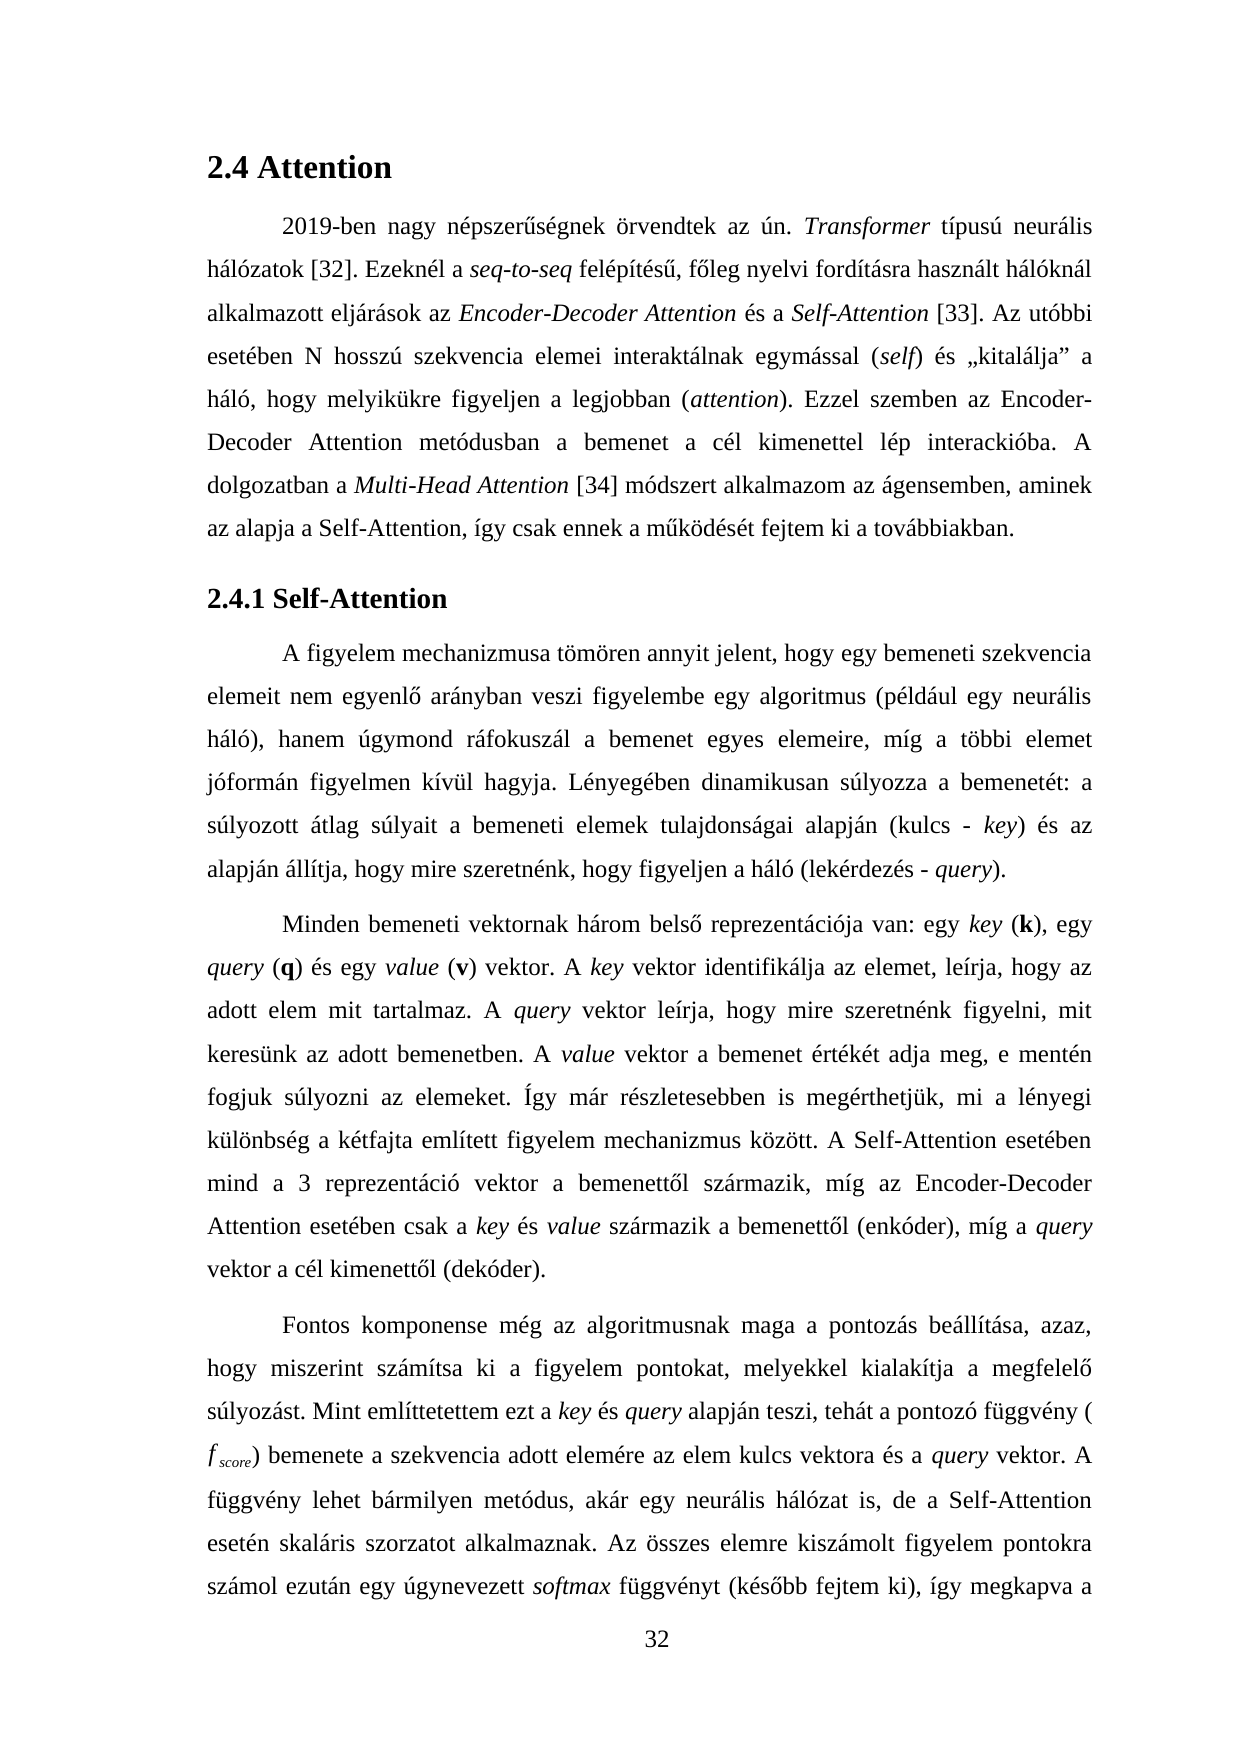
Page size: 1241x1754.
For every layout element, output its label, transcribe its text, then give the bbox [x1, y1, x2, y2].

text A figyelem mechanizmusa tömören annyit jelent, hogy egy bemeneti szekvencia elemeit nem egyenlő arányban veszi figyelembe egy algoritmus (például egy neurális háló), hanem úgymond ráfokuszál a bemenet egyes elemeire, míg a többi elemet jóformán figyelmen kívül hagyja. Lényegében dinamikusan súlyozza a bemenetét: a súlyozott átlag súlyait a bemeneti elemek tulajdonságai alapján (kulcs - key) és az alapján állítja, hogy mire szeretnénk, hogy figyeljen a háló (lekérdezés - query). [207, 638, 1092, 882]
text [207, 1310, 1092, 1600]
subtitle Attention [207, 148, 1092, 186]
subtitle Self-Attention [207, 581, 1092, 615]
text 2019-ben nagy népszerűségnek örvendtek az ún. Transformer típusú neurális hálózatok. Ezeknél a seq-to-seq felépítésű, főleg nyelvi fordításra használt hálóknál alkalmazott eljárások az Encoder-Decoder Attention és a Self-Attention . Az utóbbi esetében N hosszú szekvencia elemei interaktálnak egymással (self) és „kitalálja” a háló, hogy melyikükre figyeljen a legjobban (attention). Ezzel szemben az Encoder-Decoder Attention metódusban a bemenet a cél kimenettel lép interackióba. A dolgozatban a Multi-Head Attention módszert alkalmazom az ágensemben, aminek az alapja a Self-Attention, így csak ennek a működését fejtem ki a továbbiakban. [207, 211, 1092, 542]
text Minden bemeneti vektornak három belső reprezentációja van: egy key (k), egy query (q) és egy value (v) vektor. A key vektor identifikálja az elemet, leírja, hogy az adott elem mit tartalmaz. A query vektor leírja, hogy mire szeretnénk figyelni, mit keresünk az adott bemenetben. A value vektor a bemenet értékét adja meg, e mentén fogjuk súlyozni az elemeket. Így már részletesebben is megérthetjük, mi a lényegi különbség a kétfajta említett figyelem mechanizmus között. A Self-Attention esetében mind a 3 reprezentáció vektor a bemenettől származik, míg az Encoder-Decoder Attention esetében csak a key és value származik a bemenettől (enkóder), míg a query vektor a cél kimenettől (dekóder). [207, 909, 1092, 1283]
